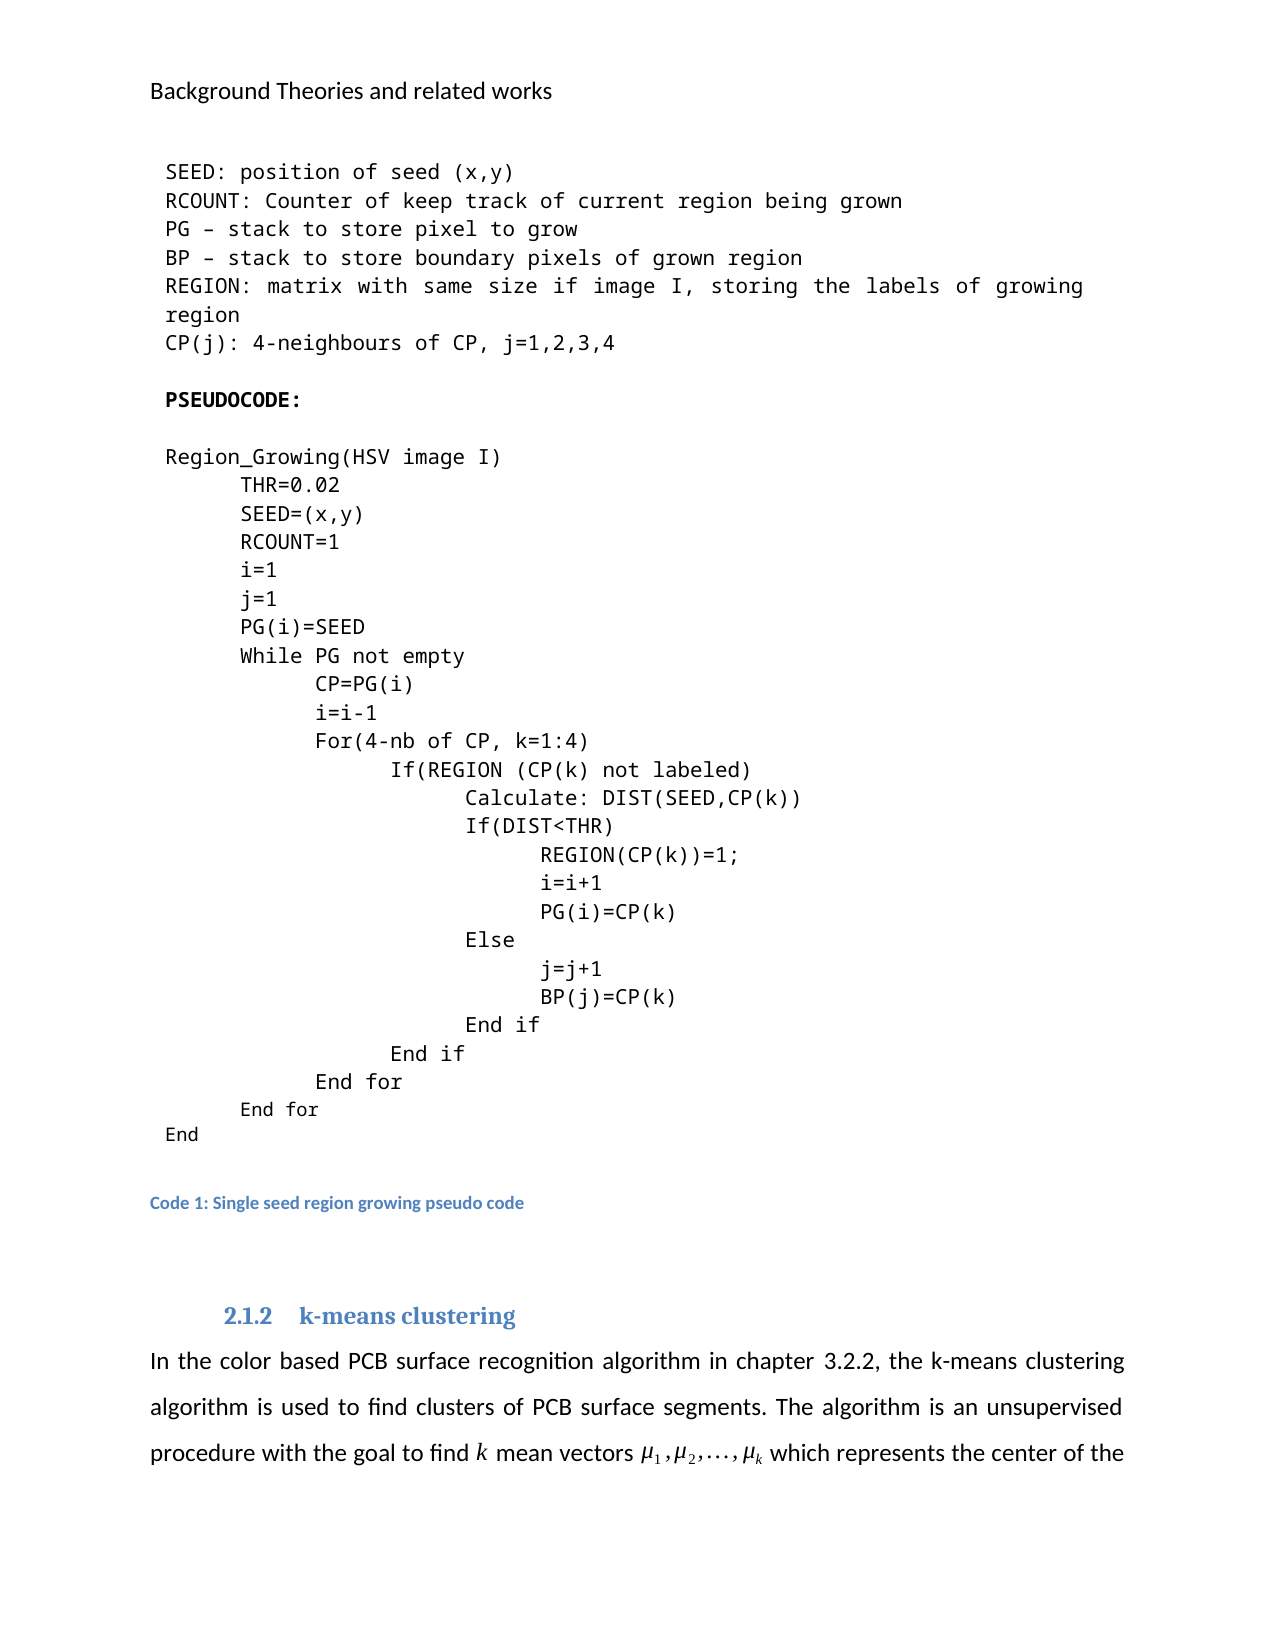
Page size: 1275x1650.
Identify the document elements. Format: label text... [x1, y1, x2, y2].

subtitle k-means clustering [224, 1302, 1125, 1331]
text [150, 1345, 1125, 1468]
